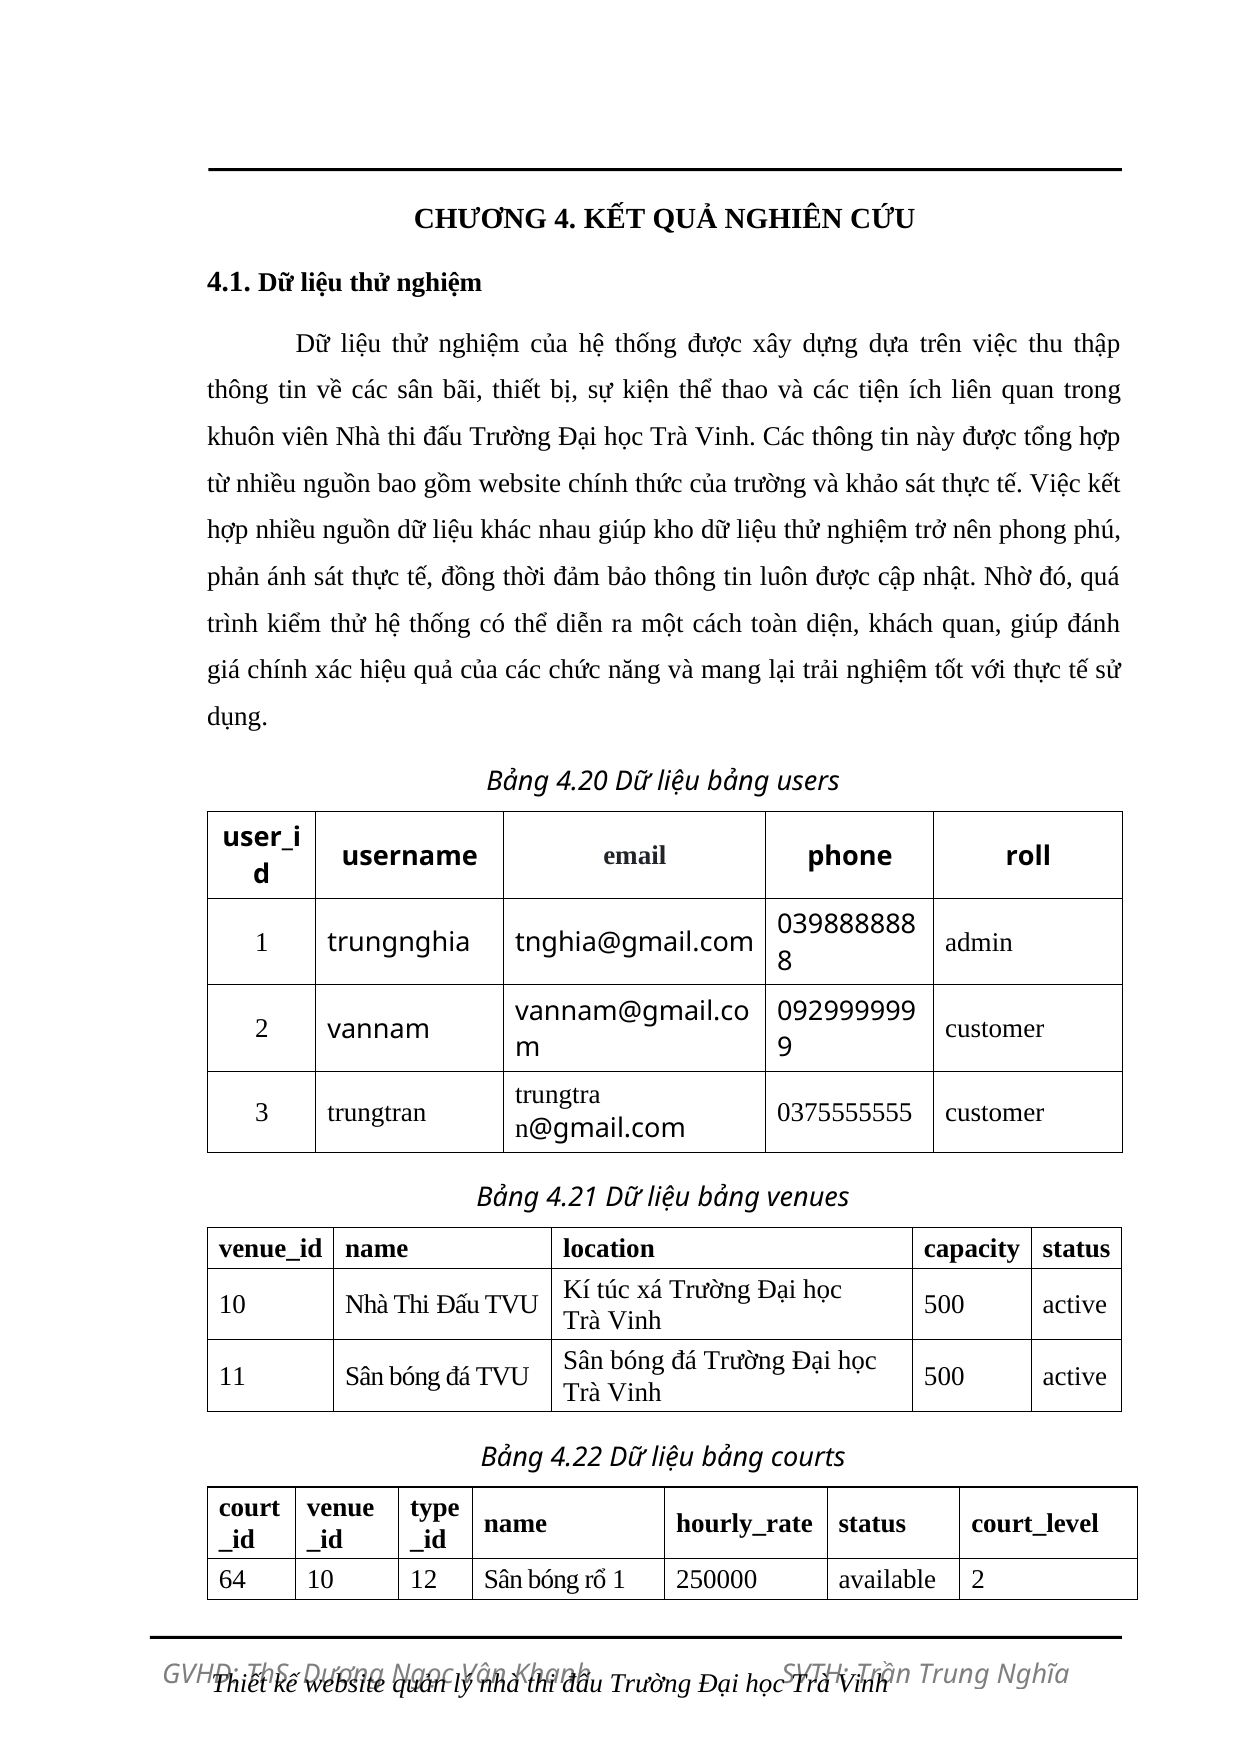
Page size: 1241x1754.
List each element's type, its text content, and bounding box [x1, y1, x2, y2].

table_header user_id [208, 812, 315, 897]
table_cell vannam@gmail.com [504, 985, 765, 1071]
table_header email [504, 812, 765, 897]
table_header venue_id [208, 1228, 333, 1268]
table_header location [552, 1228, 912, 1268]
table_cell 0398888888 [766, 899, 933, 984]
table_cell Nhà Thi Đấu TVU [334, 1269, 551, 1339]
table_cell Sân bóng đá Trường Đại học Trà Vinh [552, 1340, 912, 1411]
table_cell 3 [208, 1072, 315, 1152]
table_cell trungtran@gmail.com [504, 1072, 765, 1152]
table_header venue_id [296, 1488, 398, 1558]
table_cell 250000 [665, 1559, 827, 1598]
table_header type_id [399, 1488, 472, 1558]
table_cell 10 [296, 1559, 398, 1598]
table_header phone [766, 812, 933, 897]
table_cell tnghia@gmail.com [504, 899, 765, 984]
table_cell trungtran [316, 1072, 503, 1152]
table_cell trungnghia [316, 899, 503, 984]
table_cell vannam [316, 985, 503, 1071]
table_header hourly_rate [665, 1488, 827, 1558]
table_cell 2 [960, 1559, 1137, 1598]
table_header status [828, 1488, 959, 1558]
table_cell admin [934, 899, 1122, 984]
table_cell Kí túc xá Trường Đại học Trà Vinh [552, 1269, 912, 1339]
text Dữ liệu thử nghiệm của hệ thống được xây dựng dựa trên việc thu thập thông tin về các sân bãi, thiết bị, sự kiện thể thao và các tiện ích liên quan trong khuôn viên Nhà thi đấu Trường Đại học Trà Vinh. Các thông tin này được tổng hợp từ nhiều nguồn bao gồm website chính thức của trường và khảo sát thực tế. Việc kết hợp nhiều nguồn dữ liệu khác nhau giúp kho dữ liệu thử nghiệm trở nên phong phú, phản ánh sát thực tế, đồng thời đảm bảo thông tin luôn được cập nhật. Nhờ đó, quá trình kiểm thử hệ thống có thể diễn ra một cách toàn diện, khách quan, giúp đánh giá chính xác hiệu quả của các chức năng và mang lại trải nghiệm tốt với thực tế sử dụng. [207, 327, 1122, 731]
table_header name [334, 1228, 551, 1268]
table_header name [473, 1488, 664, 1558]
table_header roll [934, 812, 1122, 897]
table_header court_id [208, 1488, 295, 1558]
table_cell customer [934, 985, 1122, 1071]
table_header capacity [913, 1228, 1031, 1268]
table_header court_level [960, 1488, 1137, 1558]
subtitle Dữ liệu thử nghiệm [207, 264, 1122, 297]
table_header username [316, 812, 503, 897]
table_cell 2 [208, 985, 315, 1071]
table_cell 0929999999 [766, 985, 933, 1071]
table_cell customer [934, 1072, 1122, 1152]
table_cell 64 [208, 1559, 295, 1598]
table_cell 10 [208, 1269, 333, 1339]
table_cell 0375555555 [766, 1072, 933, 1152]
table_cell active [1032, 1269, 1121, 1339]
table_cell Sân bóng đá TVU [334, 1340, 551, 1411]
table_cell active [1032, 1340, 1121, 1411]
subtitle KẾT QUẢ NGHIÊN CỨU [207, 160, 1122, 235]
table_cell 12 [399, 1559, 472, 1598]
table_cell 500 [913, 1340, 1031, 1411]
table_cell 11 [208, 1340, 333, 1411]
table_cell 500 [913, 1269, 1031, 1339]
table_header status [1032, 1228, 1121, 1268]
table_cell available [828, 1559, 959, 1598]
table_cell Sân bóng rổ 1 [473, 1559, 664, 1598]
table_cell 1 [208, 899, 315, 984]
